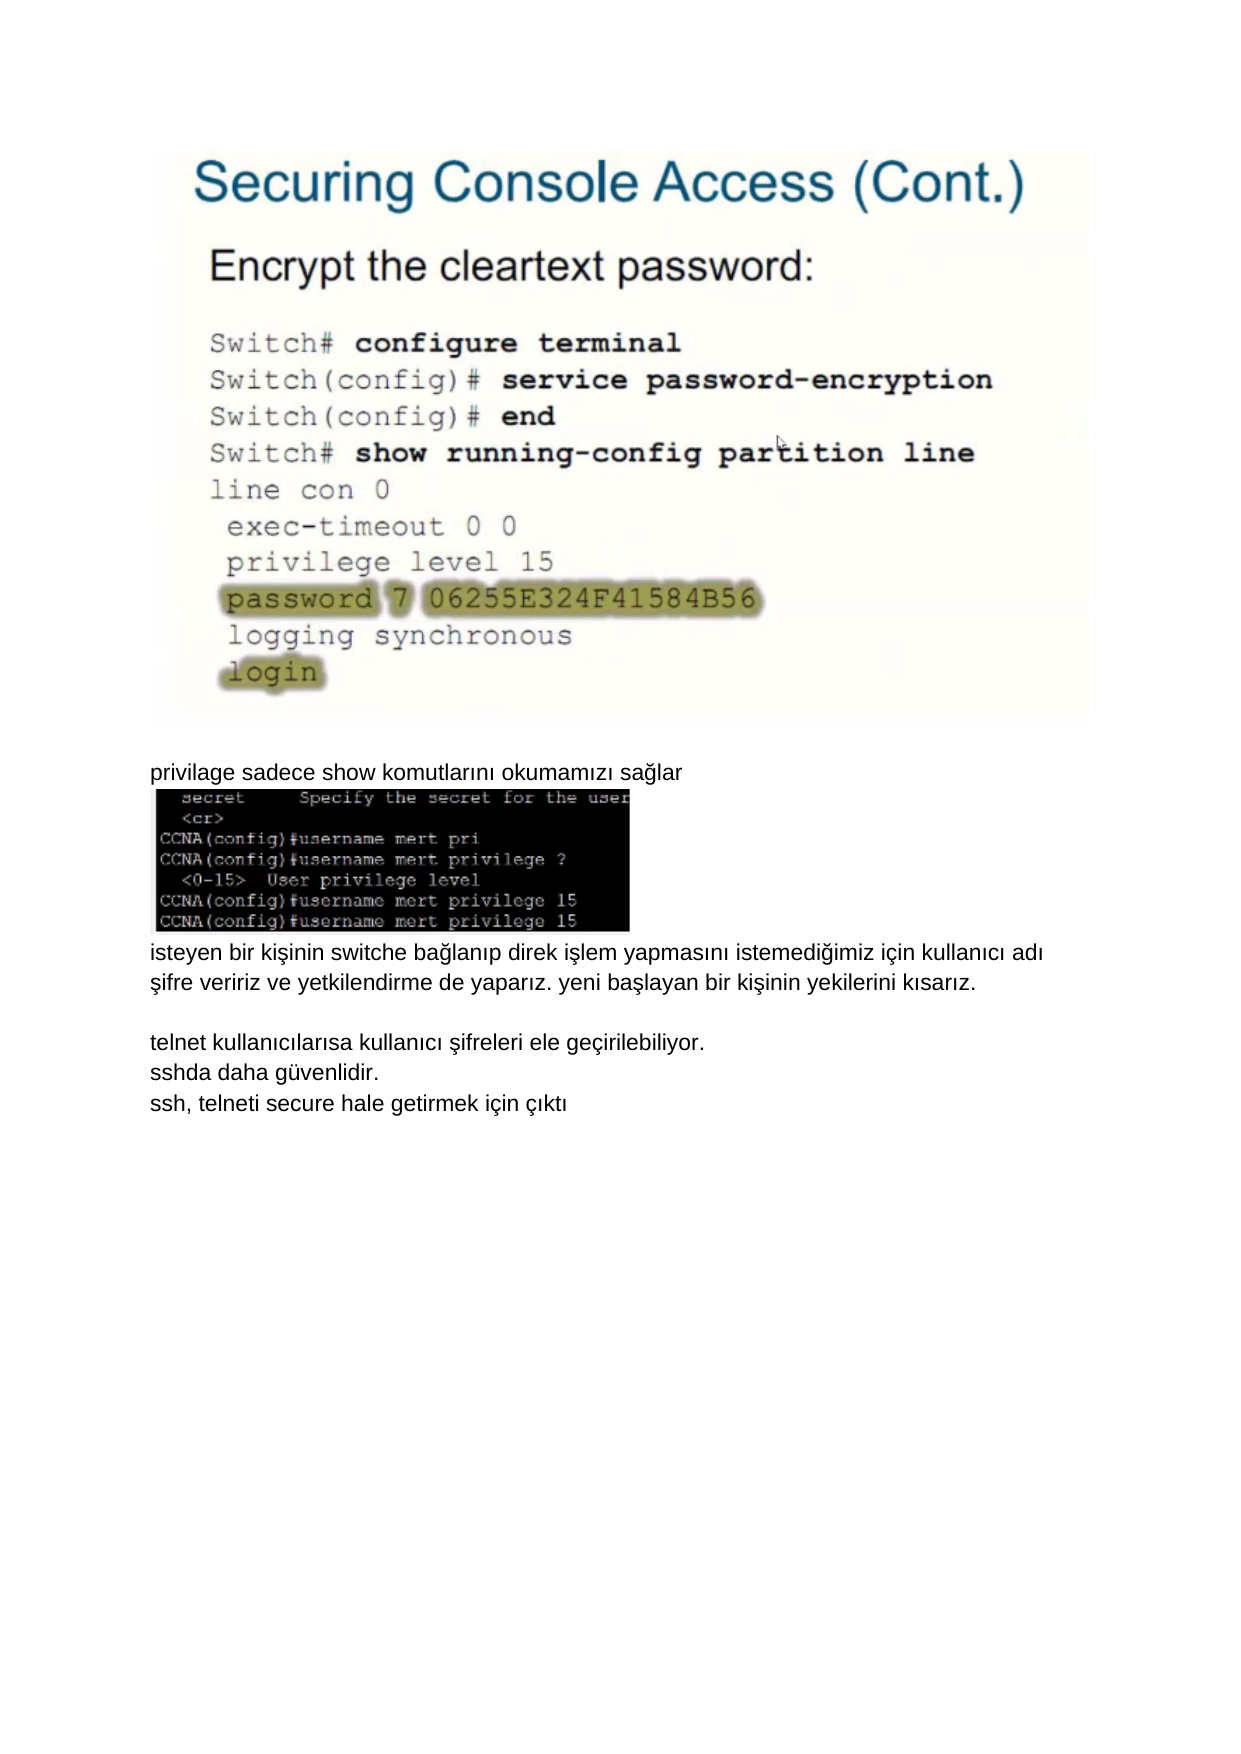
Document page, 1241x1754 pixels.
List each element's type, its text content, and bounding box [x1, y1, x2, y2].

picture [150, 789, 630, 935]
picture [150, 150, 1091, 725]
text ssh, telneti secure hale getirmek için çıktı [150, 1089, 1090, 1116]
text sshda daha güvenlidir. [150, 1059, 1090, 1086]
text telnet kullanıcılarısa kullanıcı şifreleri ele geçirilebiliyor. [150, 1029, 1090, 1055]
text privilage sadece show komutlarını okumamızı sağlar [150, 759, 1090, 785]
text isteyen bir kişinin switche bağlanıp direk işlem yapmasını istemediğimiz için kullanıcı adı şifre veririz ve yetkilendirme de yaparız. yeni başlayan bir kişinin yekilerini kısarız. [150, 938, 1090, 995]
